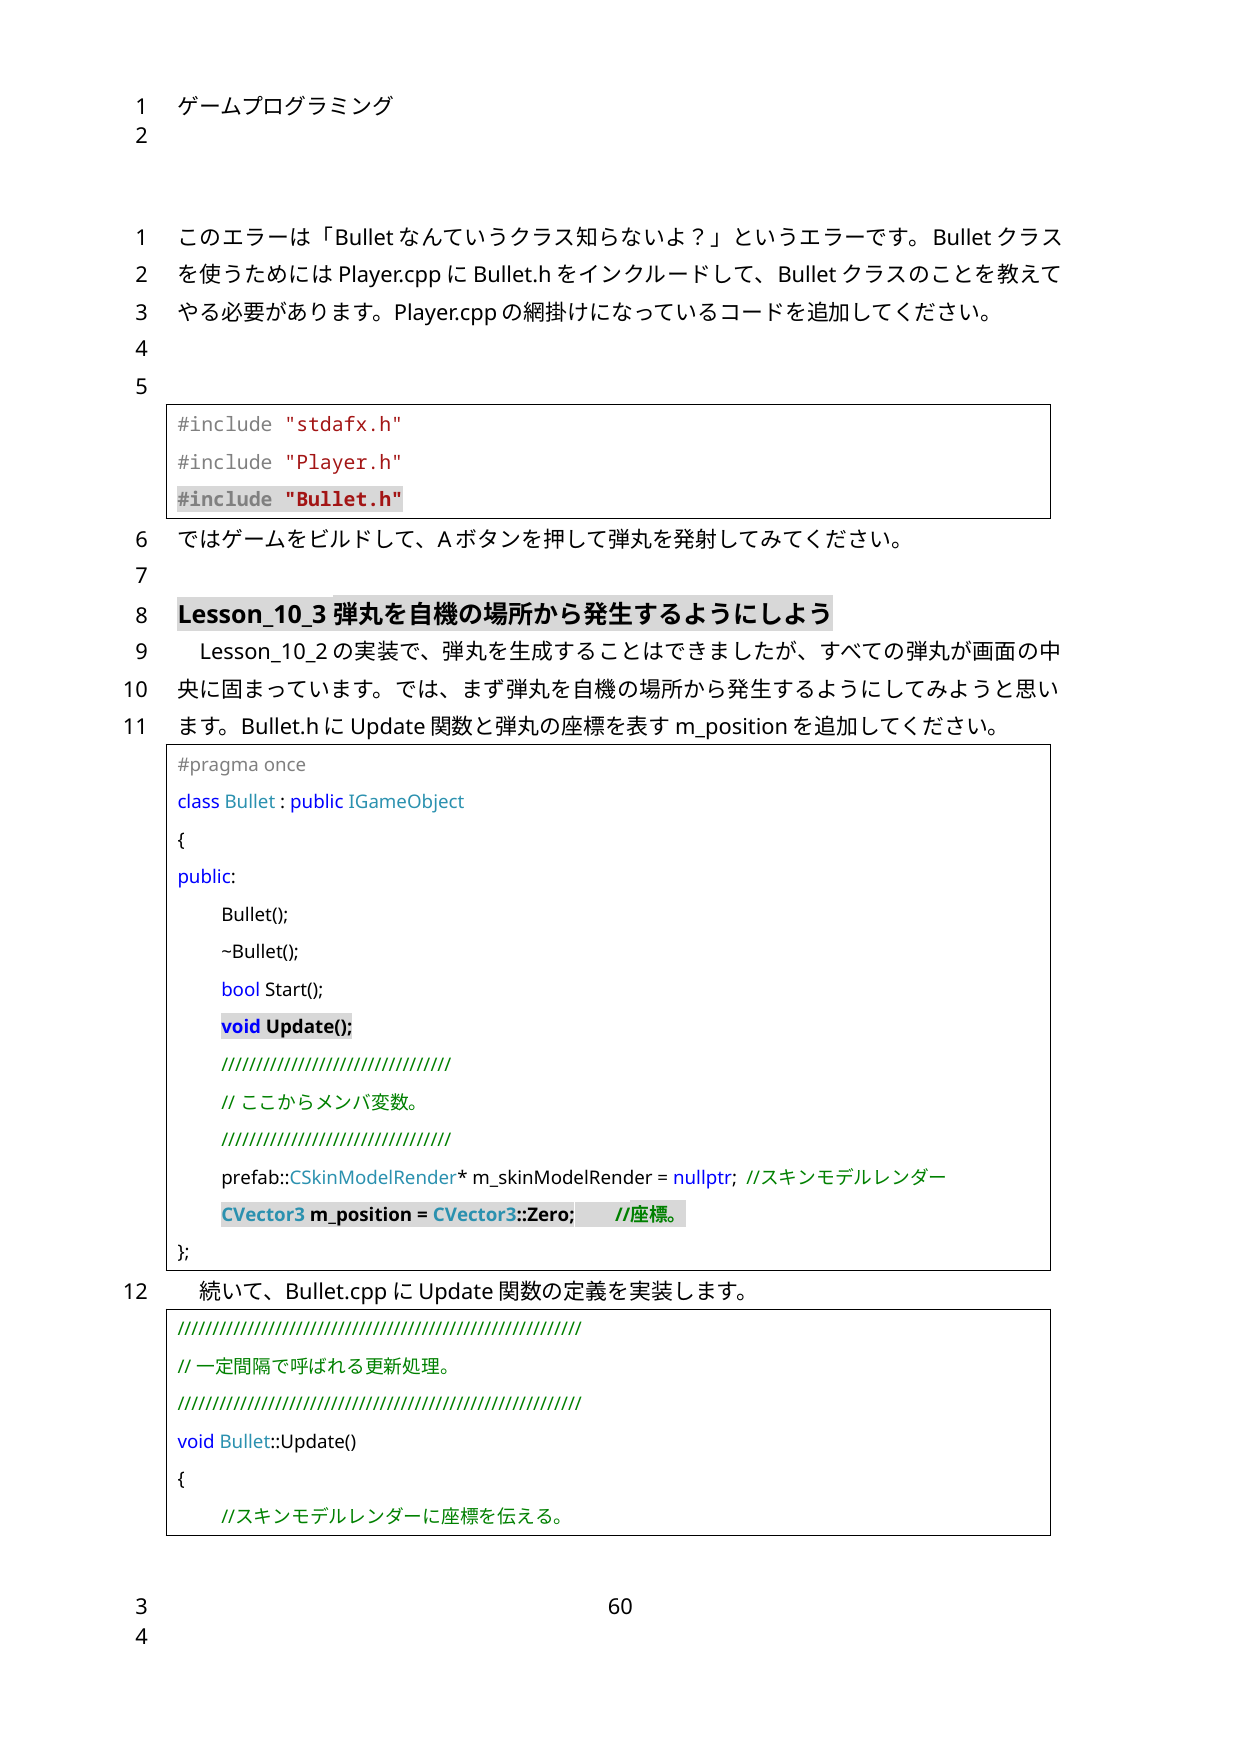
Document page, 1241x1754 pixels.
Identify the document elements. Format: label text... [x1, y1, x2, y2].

table_header #include "stdafx.h" #include "Player.h" #include "Bullet.h" [167, 405, 1050, 518]
text ではゲームをビルドして、Aボタンを押して弾丸を発射してみてください。 [177, 519, 1063, 556]
text Lesson_10_2の実装で、弾丸を生成することはできましたが、すべての弾丸が画面の中央に固まっています。では、まず弾丸を自機の場所から発生するようにしてみようと思います。Bullet.hにUpdate関数と弾丸の座標を表すm_positionを追加してください。 [177, 631, 1063, 744]
subtitle Lesson_10_3 弾丸を自機の場所から発生するようにしよう [177, 594, 1063, 631]
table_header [167, 1310, 1050, 1534]
text このエラーは「Bulletなんていうクラス知らないよ？」というエラーです。Bulletクラスを使うためにはPlayer.cppにBullet.hをインクルードして、Bulletクラスのことを教えてやる必要があります。Player.cppの網掛けになっているコードを追加してください。 [177, 217, 1063, 329]
text 続いて、Bullet.cppにUpdate関数の定義を実装します。 [177, 1271, 1063, 1308]
table_header #pragma once class Bullet : public IGameObject { public: Bullet(); ~Bullet(); bool Start(); void Update(); ///////////////////////////////// // ここからメンバ変数。 ///////////////////////////////// prefab::CSkinModelRender* m_skinModelRender = nullptr; //スキンモデルレンダー CVector3 m_position = CVector3::Zero; //座標。 }; [167, 745, 1050, 1270]
